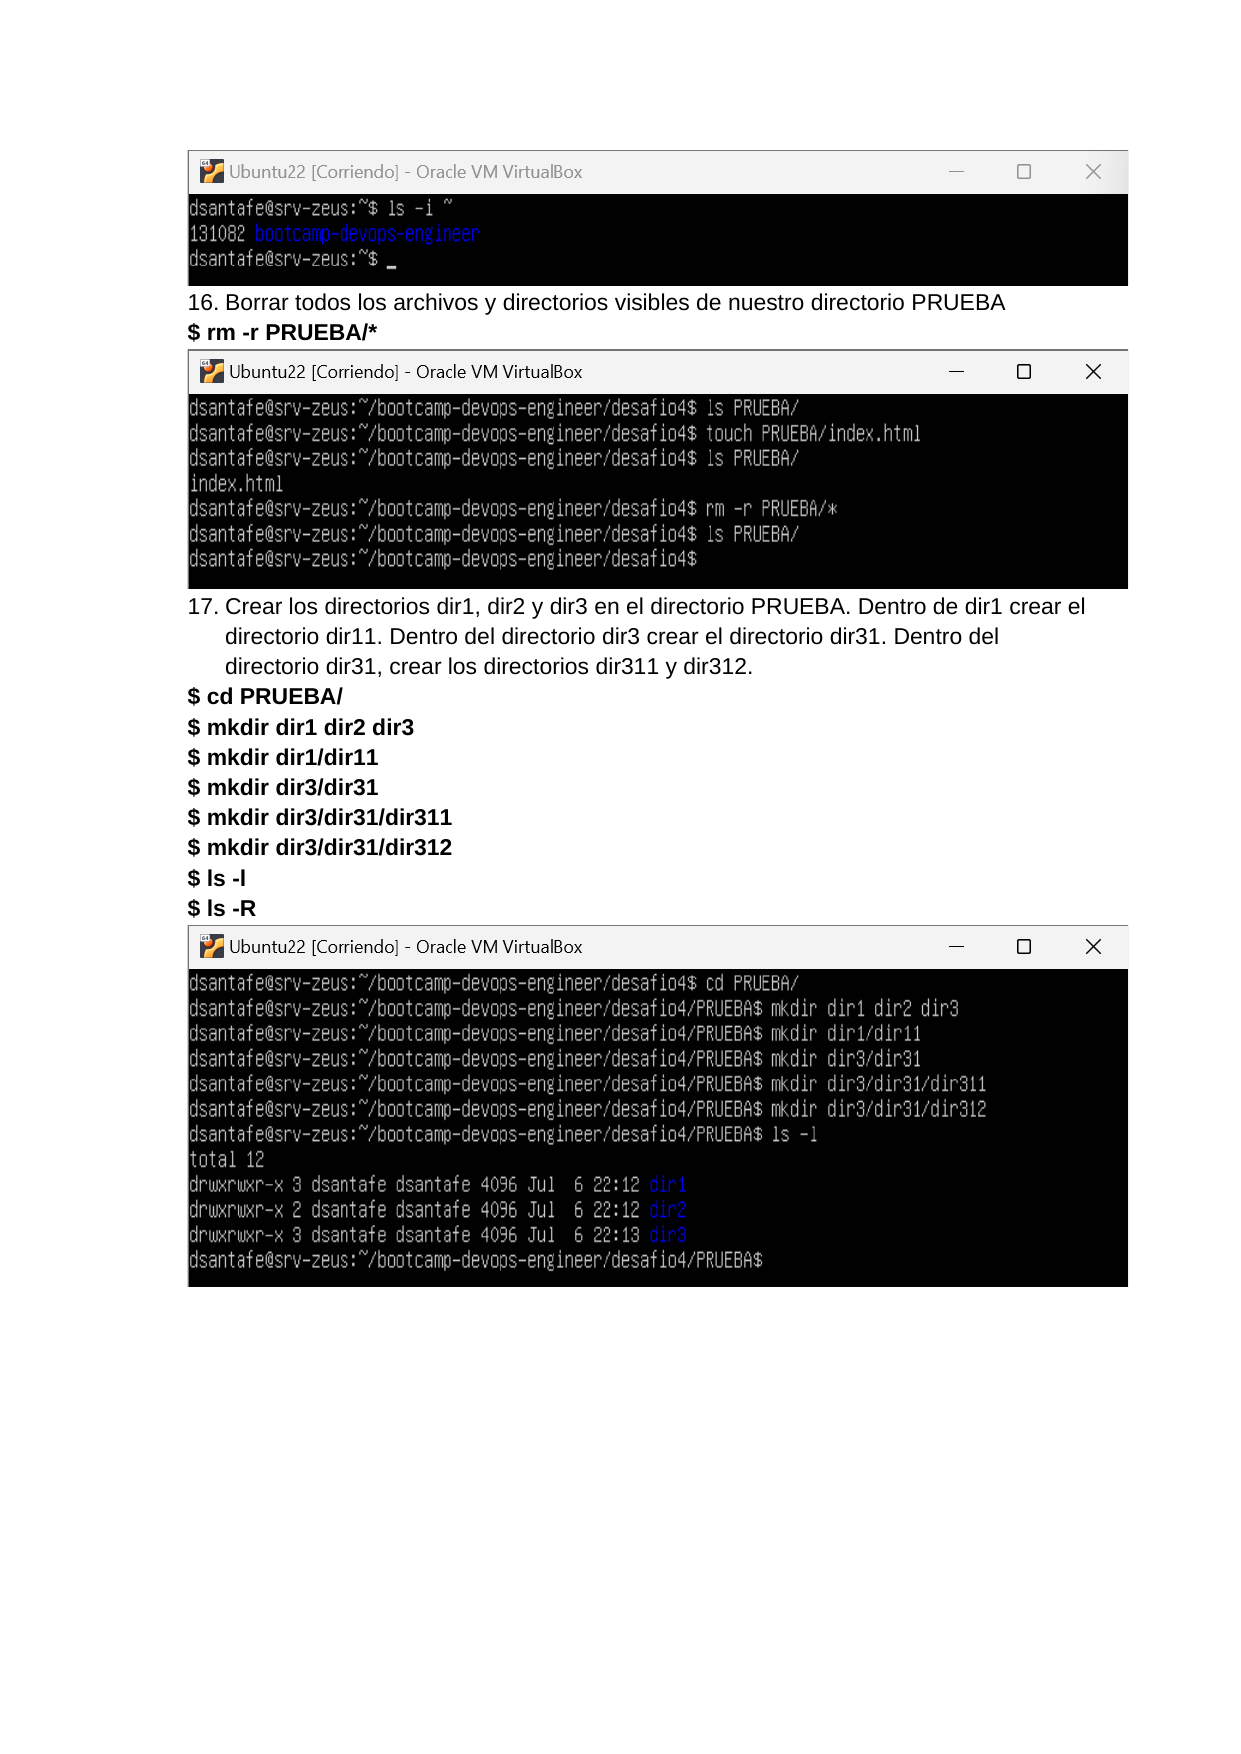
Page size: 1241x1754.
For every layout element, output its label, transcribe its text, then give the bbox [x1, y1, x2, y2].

picture [187, 349, 1129, 589]
text $ rm -r PRUEBA/* [150, 319, 1090, 346]
picture [187, 925, 1129, 1287]
text $ mkdir dir3/dir31/dir311 [187, 804, 1090, 831]
text $ mkdir dir3/dir31/dir312 [187, 834, 1090, 861]
text $ mkdir dir3/dir31 [187, 774, 1090, 800]
text $ cd PRUEBA/ [187, 683, 1090, 710]
list Borrar todos los archivos y directorios visibles de nuestro directorio PRUEBA [187, 289, 1090, 316]
text $ mkdir dir1 dir2 dir3 [187, 713, 1090, 740]
text $ ls -R [187, 895, 1090, 921]
text $ mkdir dir1/dir11 [187, 744, 1090, 770]
picture [187, 150, 1129, 286]
text $ ls -l [187, 864, 1090, 891]
list Crear los directorios dir1, dir2 y dir3 en el directorio PRUEBA. Dentro de dir1 crear el directorio dir11. Dentro del directorio dir3 crear el directorio dir31. Dentro del directorio dir31, crear los directorios dir311 y dir312. [187, 593, 1090, 679]
